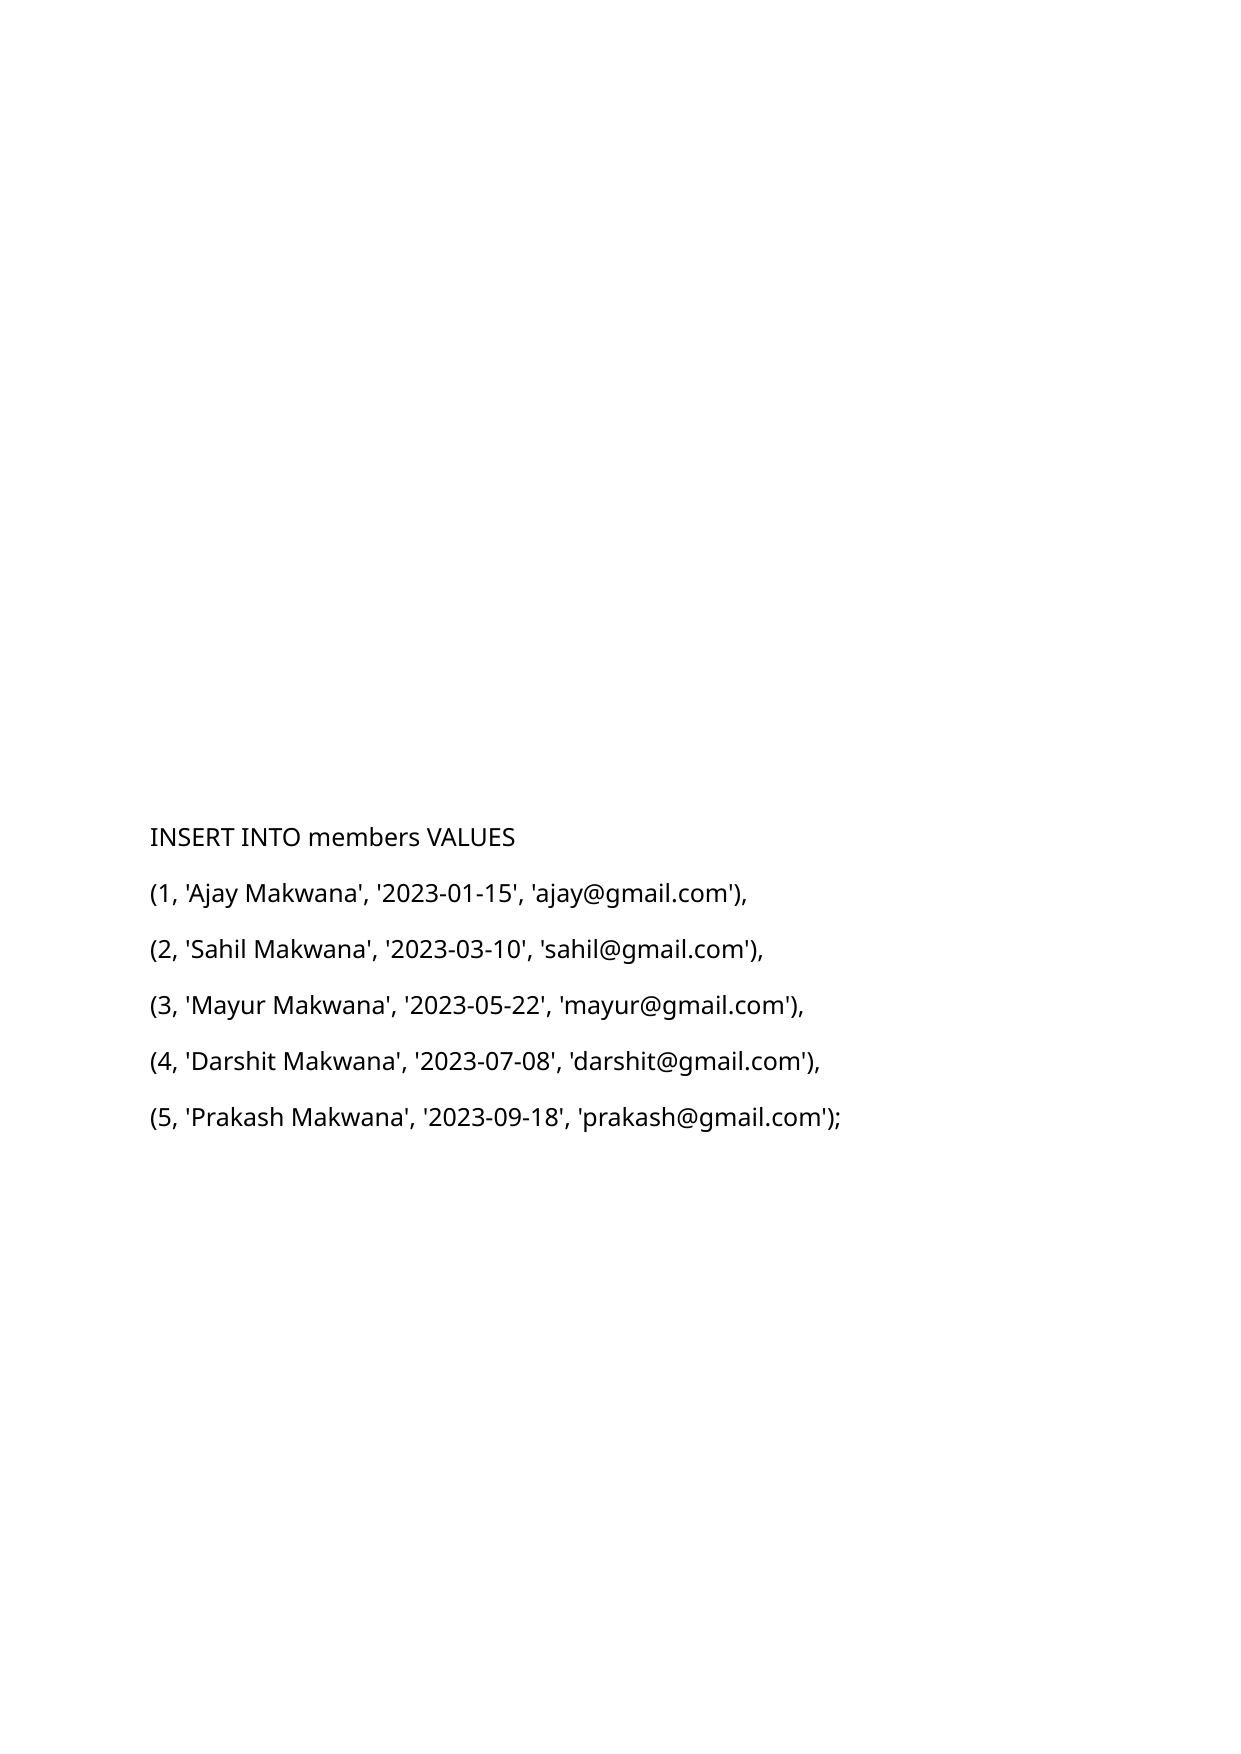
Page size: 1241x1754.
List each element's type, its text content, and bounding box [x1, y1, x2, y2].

text (2, 'Sahil Makwana', '2023-03-10', 'sahil@gmail.com'), [150, 932, 1090, 966]
text (3, 'Mayur Makwana', '2023-05-22', 'mayur@gmail.com'), [150, 987, 1090, 1022]
text (4, 'Darshit Makwana', '2023-07-08', 'darshit@gmail.com'), [150, 1043, 1090, 1077]
text INSERT INTO members VALUES [150, 820, 1090, 854]
text (1, 'Ajay Makwana', '2023-01-15', 'ajay@gmail.com'), [150, 876, 1090, 910]
text (5, 'Prakash Makwana', '2023-09-18', 'prakash@gmail.com'); [150, 1099, 1090, 1133]
